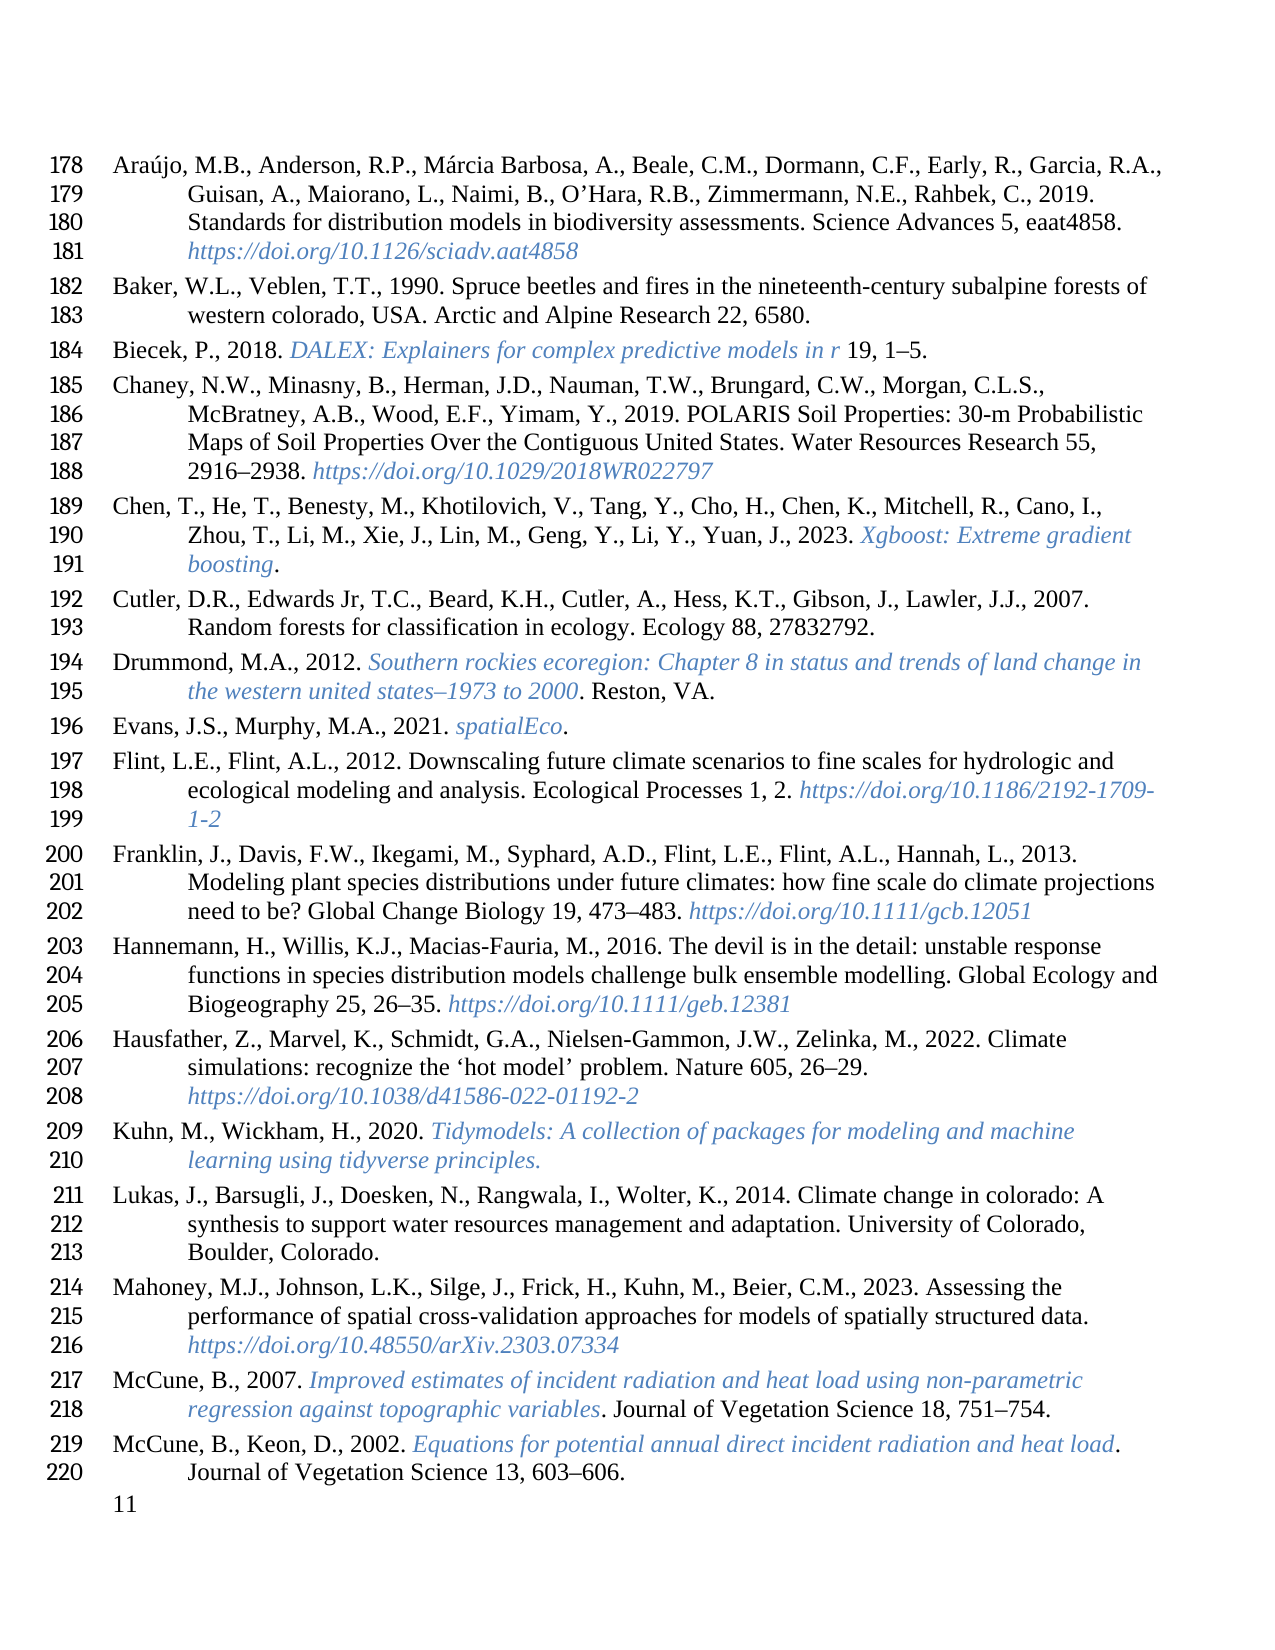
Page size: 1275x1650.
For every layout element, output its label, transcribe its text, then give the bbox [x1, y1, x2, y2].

text Araújo, M.B., Anderson, R.P., Márcia Barbosa, A., Beale, C.M., Dormann, C.F., Early, R., Garcia, R.A., Guisan, A., Maiorano, L., Naimi, B., O’Hara, R.B., Zimmermann, N.E., Rahbek, C., 2019. Standards for distribution models in biodiversity assessments. Science Advances 5, eaat4858. https://doi.org/10.1126/sciadv.aat4858 [112, 150, 1162, 265]
text Kuhn, M., Wickham, H., 2020. Tidymodels: A collection of packages for modeling and machine learning using tidyverse principles. [112, 1116, 1162, 1174]
text Mahoney, M.J., Johnson, L.K., Silge, J., Frick, H., Kuhn, M., Beier, C.M., 2023. Assessing the performance of spatial cross-validation approaches for models of spatially structured data. https://doi.org/10.48550/arXiv.2303.07334 [112, 1272, 1162, 1359]
text Baker, W.L., Veblen, T.T., 1990. Spruce beetles and fires in the nineteenth-century subalpine forests of western colorado, USA. Arctic and Alpine Research 22, 6580. [112, 271, 1162, 329]
text Franklin, J., Davis, F.W., Ikegami, M., Syphard, A.D., Flint, L.E., Flint, A.L., Hannah, L., 2013. Modeling plant species distributions under future climates: how fine scale do climate projections need to be? Global Change Biology 19, 473–483. https://doi.org/10.1111/gcb.12051 [112, 839, 1162, 925]
text Lukas, J., Barsugli, J., Doesken, N., Rangwala, I., Wolter, K., 2014. Climate change in colorado: A synthesis to support water resources management and adaptation. University of Colorado, Boulder, Colorado. [112, 1180, 1162, 1266]
text Evans, J.S., Murphy, M.A., 2021. spatialEco. [112, 711, 1162, 740]
text Hausfather, Z., Marvel, K., Schmidt, G.A., Nielsen-Gammon, J.W., Zelinka, M., 2022. Climate simulations: recognize the ‘hot model’ problem. Nature 605, 26–29. https://doi.org/10.1038/d41586-022-01192-2 [112, 1024, 1162, 1110]
text Cutler, D.R., Edwards Jr, T.C., Beard, K.H., Cutler, A., Hess, K.T., Gibson, J., Lawler, J.J., 2007. Random forests for classification in ecology. Ecology 88, 27832792. [112, 584, 1162, 641]
text Biecek, P., 2018. DALEX: Explainers for complex predictive models in r 19, 1–5. [112, 335, 1162, 364]
text Hannemann, H., Willis, K.J., Macias-Fauria, M., 2016. The devil is in the detail: unstable response functions in species distribution models challenge bulk ensemble modelling. Global Ecology and Biogeography 25, 26–35. https://doi.org/10.1111/geb.12381 [112, 931, 1162, 1017]
text Flint, L.E., Flint, A.L., 2012. Downscaling future climate scenarios to fine scales for hydrologic and ecological modeling and analysis. Ecological Processes 1, 2. https://doi.org/10.1186/2192-1709-1-2 [112, 746, 1162, 832]
text Drummond, M.A., 2012. Southern rockies ecoregion: Chapter 8 in status and trends of land change in the western united states–1973 to 2000. Reston, VA. [112, 647, 1162, 705]
text McCune, B., 2007. Improved estimates of incident radiation and heat load using non-parametric regression against topographic variables. Journal of Vegetation Science 18, 751–754. [112, 1365, 1162, 1422]
text Chen, T., He, T., Benesty, M., Khotilovich, V., Tang, Y., Cho, H., Chen, K., Mitchell, R., Cano, I., Zhou, T., Li, M., Xie, J., Lin, M., Geng, Y., Li, Y., Yuan, J., 2023. Xgboost: Extreme gradient boosting. [112, 491, 1162, 577]
text McCune, B., Keon, D., 2002. Equations for potential annual direct incident radiation and heat load. Journal of Vegetation Science 13, 603–606. [112, 1429, 1162, 1486]
text Chaney, N.W., Minasny, B., Herman, J.D., Nauman, T.W., Brungard, C.W., Morgan, C.L.S., McBratney, A.B., Wood, E.F., Yimam, Y., 2019. POLARIS Soil Properties: 30-m Probabilistic Maps of Soil Properties Over the Contiguous United States. Water Resources Research 55, 2916–2938. https://doi.org/10.1029/2018WR022797 [112, 370, 1162, 485]
